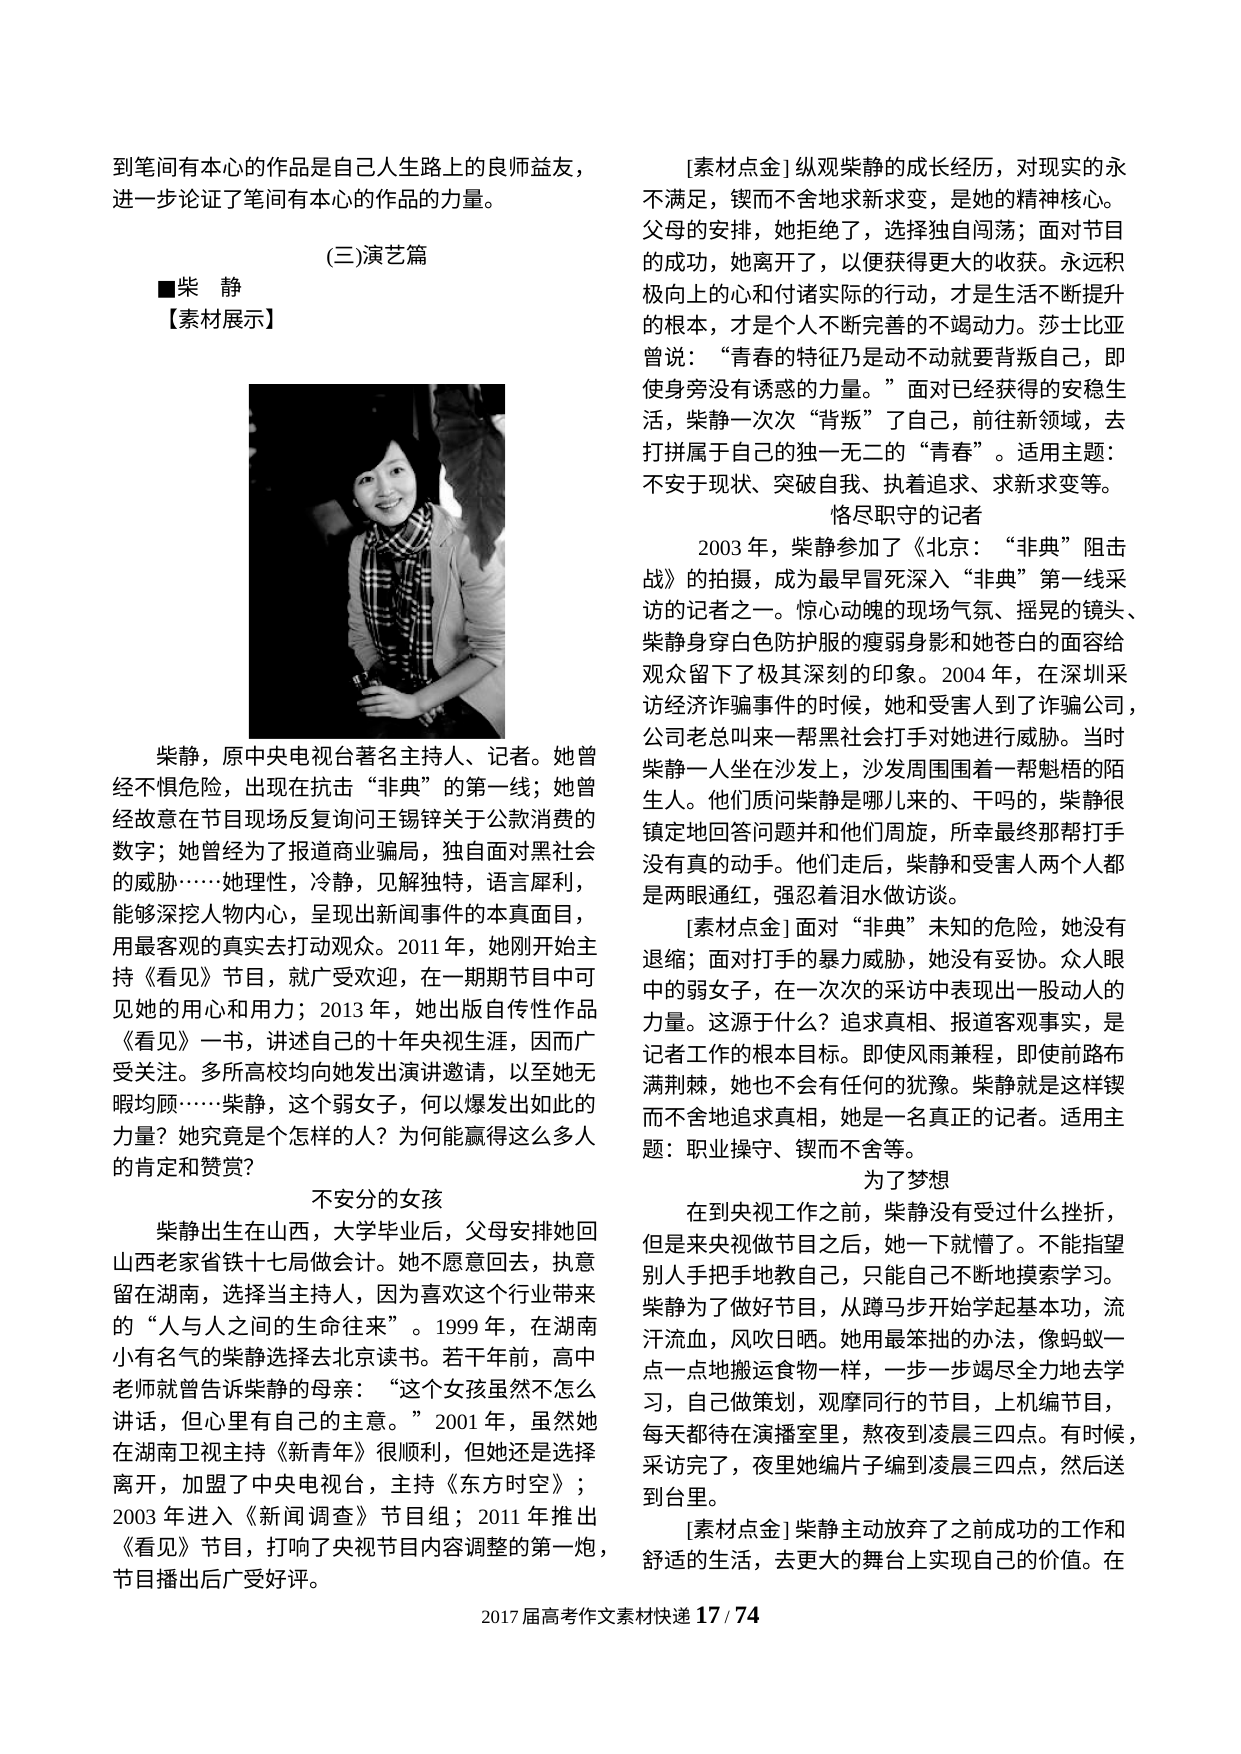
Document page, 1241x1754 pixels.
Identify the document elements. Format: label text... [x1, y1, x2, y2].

text 为了梦想 [642, 1163, 1128, 1195]
text [素材点金] 纵观柴静的成长经历，对现实的永不满足，锲而不舍地求新求变，是她的精神核心。父母的安排，她拒绝了，选择独自闯荡；面对节目的成功，她离开了，以便获得更大的收获。永远积极向上的心和付诸实际的行动，才是生活不断提升的根本，才是个人不断完善的不竭动力。莎士比亚曾说：“青春的特征乃是动不动就要背叛自己，即使身旁没有诱惑的力量。”面对已经获得的安稳生活，柴静一次次“背叛”了自己，前往新领域，去打拼属于自己的独一无二的“青春”。适用主题：不安于现状、突破自我、执着追求、求新求变等。 [642, 150, 1128, 498]
picture [248, 384, 506, 739]
text 柴静，原中央电视台著名主持人、记者。她曾经不惧危险，出现在抗击“非典”的第一线；她曾经故意在节目现场反复询问王锡锌关于公款消费的数字；她曾经为了报道商业骗局，独自面对黑社会的威胁……她理性，冷静，见解独特，语言犀利，能够深挖人物内心，呈现出新闻事件的本真面目，用最客观的真实去打动观众。2011年，她刚开始主持《看见》节目，就广受欢迎，在一期期节目中可见她的用心和用力；2013年，她出版自传性作品《看见》一书，讲述自己的十年央视生涯，因而广受关注。多所高校均向她发出演讲邀请，以至她无暇均顾……柴静，这个弱女子，何以爆发出如此的力量？她究竟是个怎样的人？为何能赢得这么多人的肯定和赞赏？ [112, 739, 598, 1182]
text 2003年，柴静参加了《北京：“非典”阻击战》的拍摄，成为最早冒死深入“非典”第一线采访的记者之一。惊心动魄的现场气氛、摇晃的镜头、柴静身穿白色防护服的瘦弱身影和她苍白的面容给观众留下了极其深刻的印象。2004年，在深圳采访经济诈骗事件的时候，她和受害人到了诈骗公司，公司老总叫来一帮黑社会打手对她进行威胁。当时柴静一人坐在沙发上，沙发周围围着一帮魁梧的陌生人。他们质问柴静是哪儿来的、干吗的，柴静很镇定地回答问题并和他们周旋，所幸最终那帮打手没有真的动手。他们走后，柴静和受害人两个人都是两眼通红，强忍着泪水做访谈。 [642, 530, 1128, 910]
text (三)演艺篇 [112, 238, 598, 270]
text 柴静出生在山西，大学毕业后，父母安排她回山西老家省铁十七局做会计。她不愿意回去，执意留在湖南，选择当主持人，因为喜欢这个行业带来的“人与人之间的生命往来”。1999年，在湖南小有名气的柴静选择去北京读书。若干年前，高中老师就曾告诉柴静的母亲：“这个女孩虽然不怎么讲话，但心里有自己的主意。”2001年，虽然她在湖南卫视主持《新青年》很顺利，但她还是选择离开，加盟了中央电视台，主持《东方时空》；2003年进入《新闻调查》节目组；2011年推出《看见》节目，打响了央视节目内容调整的第一炮，节目播出后广受好评。 [112, 1214, 598, 1594]
text 不安分的女孩 [112, 1182, 598, 1214]
text 恪尽职守的记者 [642, 498, 1128, 530]
text ■柴 静 [112, 270, 598, 302]
text [素材点金] 面对“非典”未知的危险，她没有退缩；面对打手的暴力威胁，她没有妥协。众人眼中的弱女子，在一次次的采访中表现出一股动人的力量。这源于什么？追求真相、报道客观事实，是记者工作的根本目标。即使风雨兼程，即使前路布满荆棘，她也不会有任何的犹豫。柴静就是这样锲而不舍地追求真相，她是一名真正的记者。适用主题：职业操守、锲而不舍等。 [642, 910, 1128, 1163]
text 【素材展示】 [112, 302, 598, 334]
text 在到央视工作之前，柴静没有受过什么挫折，但是来央视做节目之后，她一下就懵了。不能指望别人手把手地教自己，只能自己不断地摸索学习。柴静为了做好节目，从蹲马步开始学起基本功，流汗流血，风吹日晒。她用最笨拙的办法，像蚂蚁一点一点地搬运食物一样，一步一步竭尽全力地去学习，自己做策划，观摩同行的节目，上机编节目，每天都待在演播室里，熬夜到凌晨三四点。有时候，采访完了，夜里她编片子编到凌晨三四点，然后送到台里。 [642, 1195, 1128, 1512]
